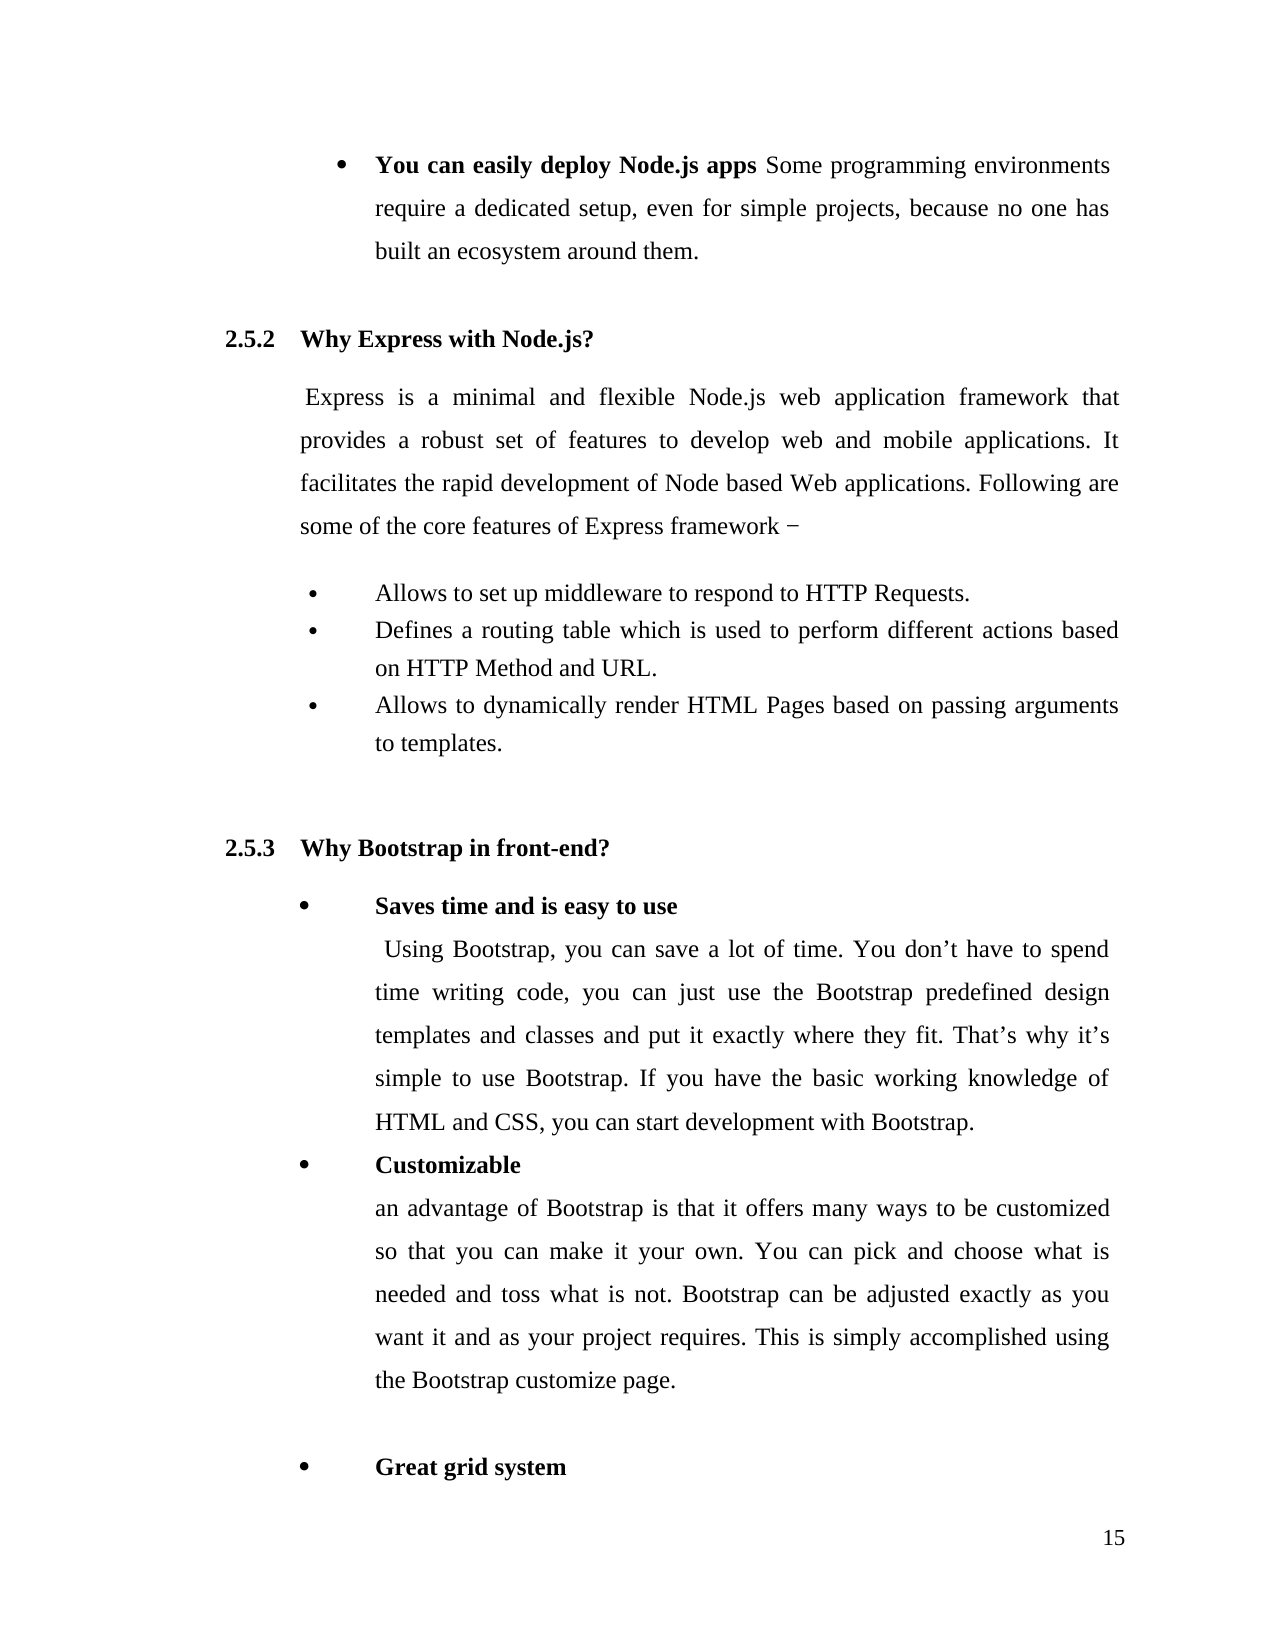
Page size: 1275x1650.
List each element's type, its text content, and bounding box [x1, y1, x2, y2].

list Allows to dynamically render HTML Pages based on passing arguments to templates. [309, 682, 1120, 757]
list Saves time and is easy to use [300, 891, 1111, 920]
subtitle Why Express with Node.js? [225, 324, 1125, 353]
list Defines a routing table which is used to perform different actions based on HTTP Method and URL. [309, 607, 1120, 682]
list You can easily deploy Node.js apps Some programming environments require a dedicated setup, even for simple projects, because no one has built an ecosystem around them. [337, 150, 1111, 265]
list Customizable [300, 1150, 1111, 1178]
list Using Bootstrap, you can save a lot of time. You don’t have to spend time writing code, you can just use the Bootstrap predefined design templates and classes and put it exactly where they fit. That’s why it’s simple to use Bootstrap. If you have the basic working knowledge of HTML and CSS, you can start development with Bootstrap. [375, 934, 1111, 1135]
list Allows to set up middleware to respond to HTTP Requests. [305, 569, 1120, 607]
list an advantage of Bootstrap is that it offers many ways to be customized so that you can make it your own. You can pick and choose what is needed and toss what is not. Bootstrap can be adjusted exactly as you want it and as your project requires. This is simply accomplished using the Bootstrap customize page. [375, 1193, 1111, 1394]
text Express is a minimal and flexible Node.js web application framework that provides a robust set of features to develop web and mobile applications. It facilitates the rapid development of Node based Web applications. Following are some of the core features of Express framework − [300, 382, 1120, 540]
list Great grid system [300, 1452, 1111, 1480]
subtitle Why Bootstrap in front-end? [225, 833, 1125, 862]
